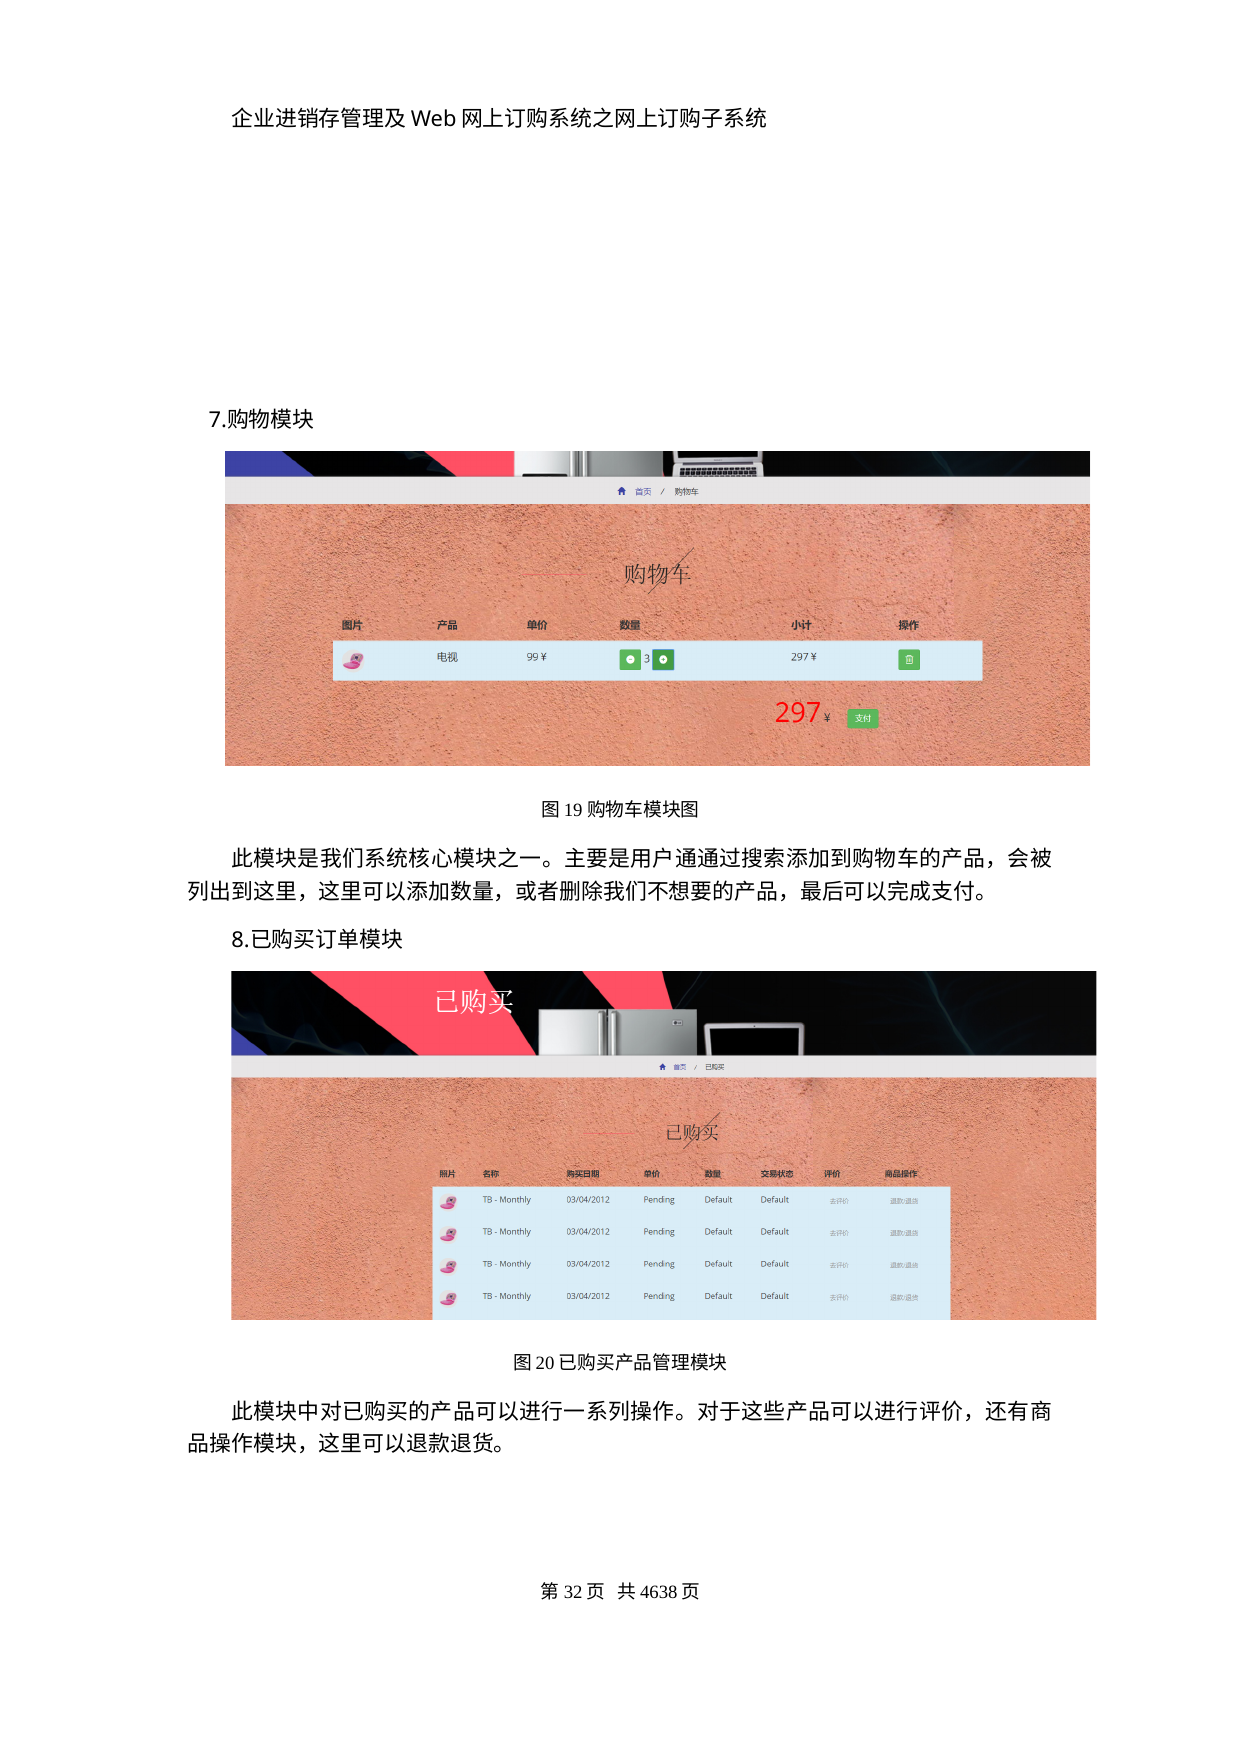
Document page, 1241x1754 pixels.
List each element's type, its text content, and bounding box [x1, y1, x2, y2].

text 7.购物模块 [187, 402, 1053, 435]
text 图19 购物车模块图 [187, 792, 1053, 825]
text 8.已购买订单模块 [187, 922, 1053, 955]
picture [225, 451, 1091, 766]
picture [231, 971, 1097, 1320]
text 此模块是我们系统核心模块之一。主要是用户通通过搜索添加到购物车的产品，会被列出到这里，这里可以添加数量，或者删除我们不想要的产品，最后可以完成支付。 [187, 841, 1053, 906]
text 图20 已购买产品管理模块 [187, 1345, 1053, 1377]
text 此模块中对已购买的产品可以进行一系列操作。对于这些产品可以进行评价，还有商品操作模块，这里可以退款退货。 [187, 1393, 1053, 1458]
